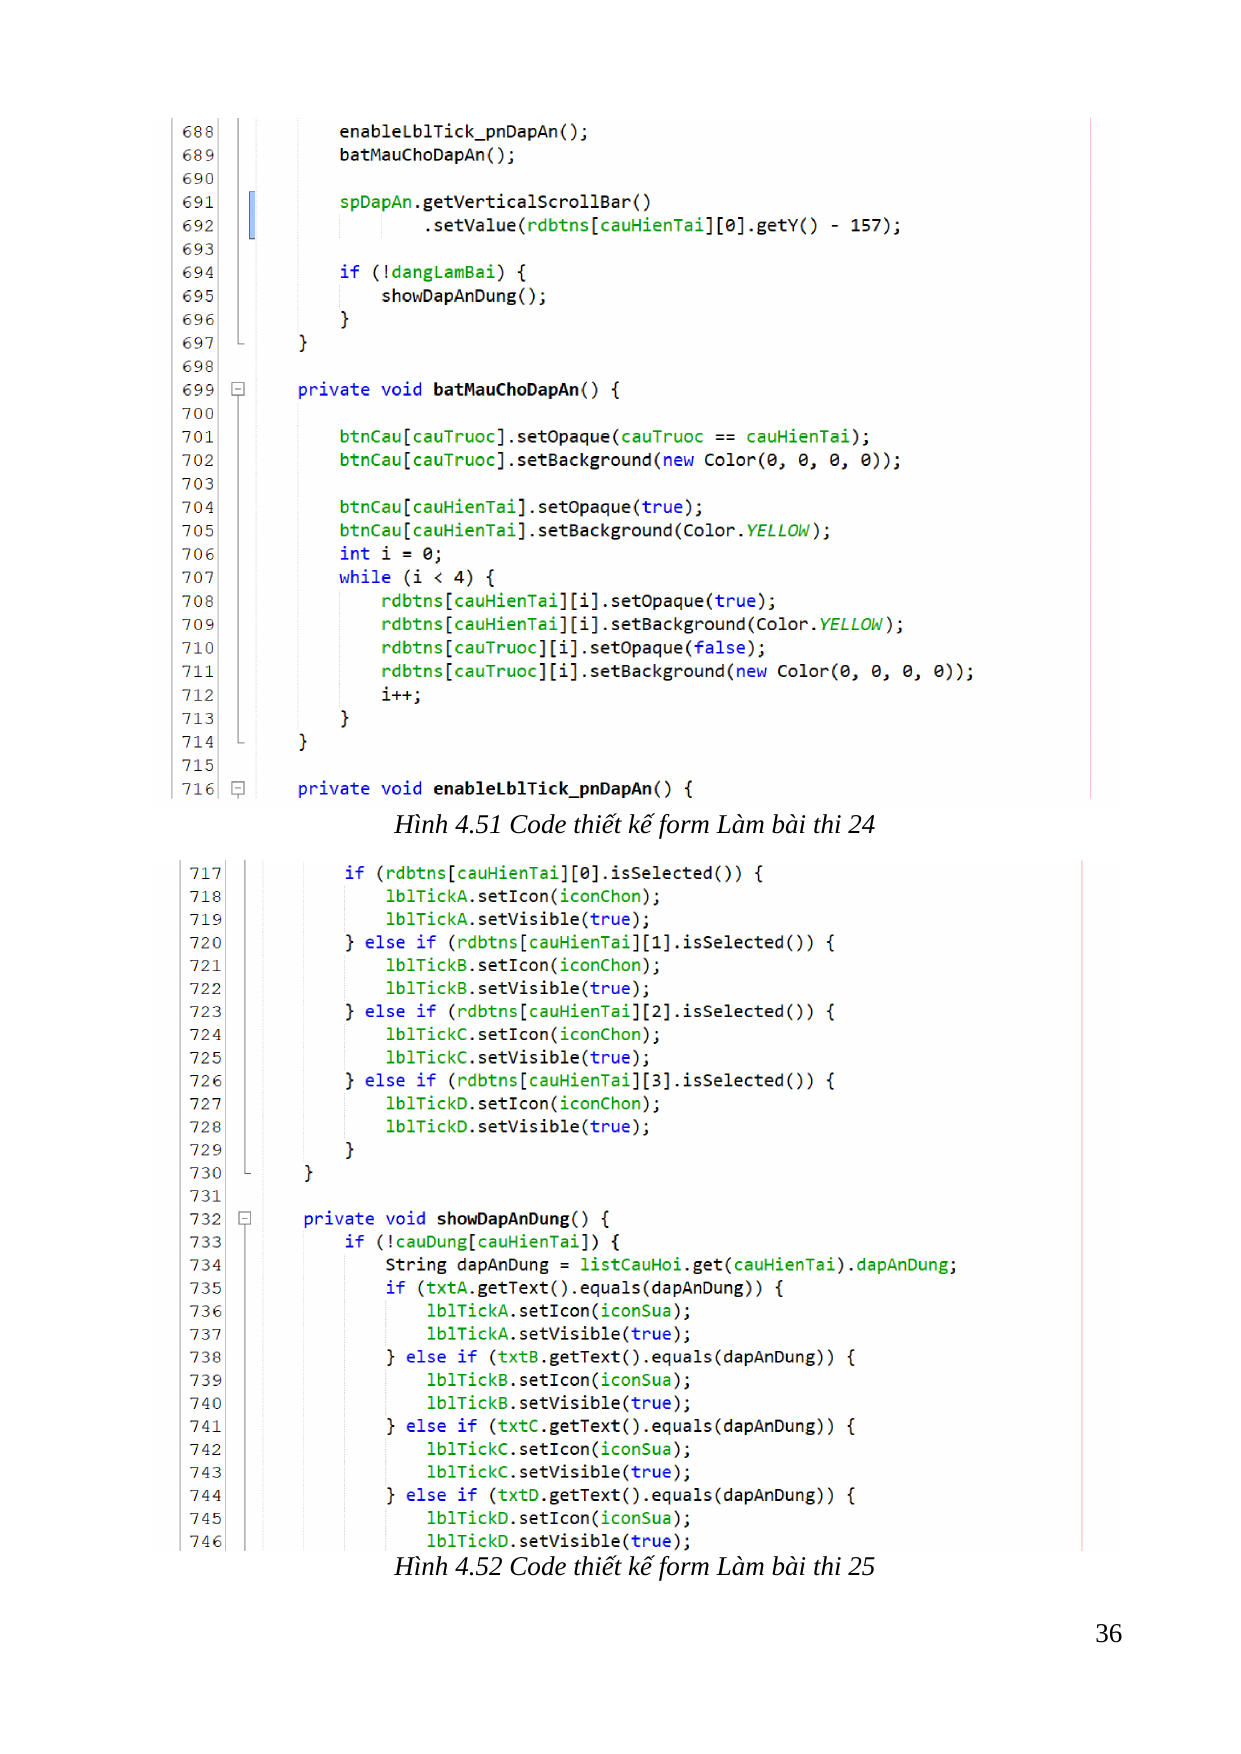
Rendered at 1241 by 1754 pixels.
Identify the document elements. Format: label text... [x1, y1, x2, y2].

picture [147, 860, 1123, 1551]
picture [147, 118, 1123, 809]
